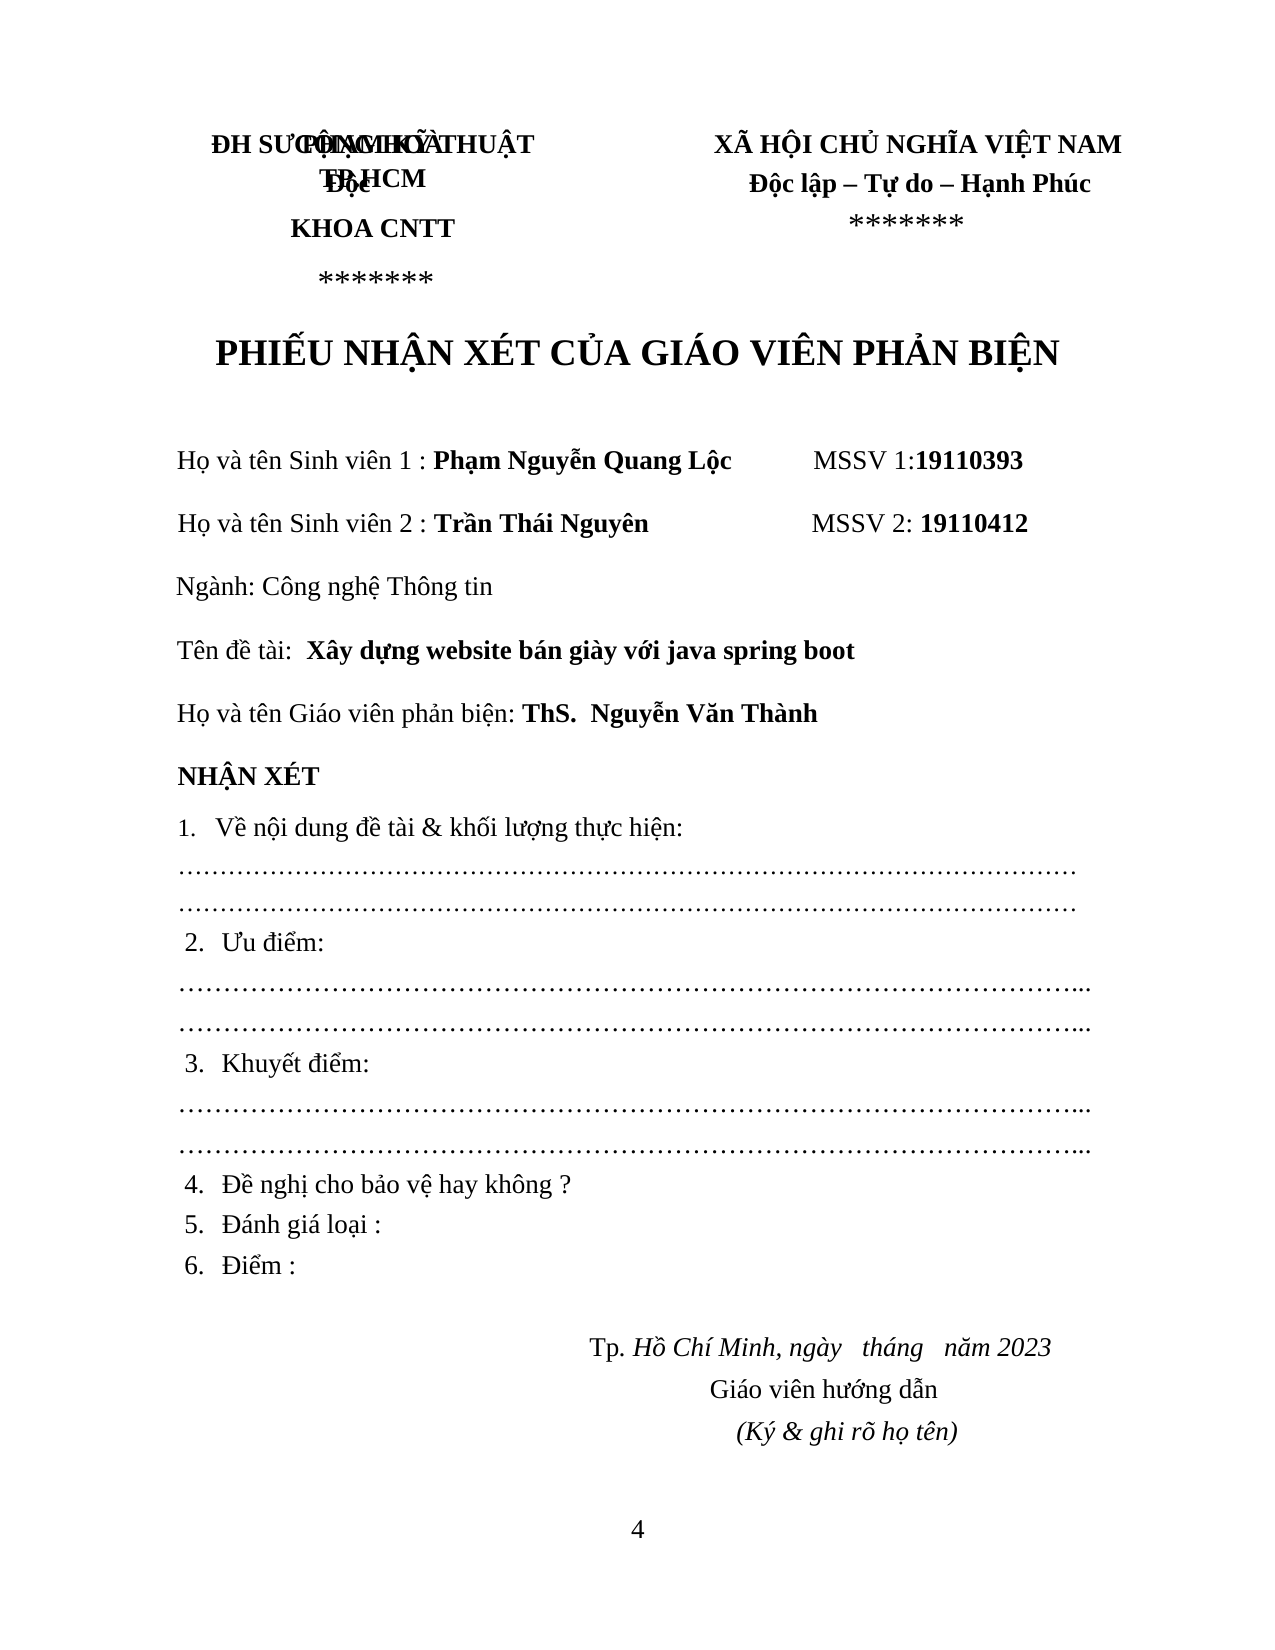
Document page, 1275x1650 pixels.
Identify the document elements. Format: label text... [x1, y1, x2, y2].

text ………………………………………………………………………………………...………………………………………………………………………………………... [177, 966, 1098, 1038]
text Ngành: Công nghệ Thông tin [176, 570, 1098, 602]
list Điểm : [184, 1249, 1098, 1280]
text Tp. Hồ Chí Minh, ngày tháng năm 2023 [176, 1331, 1098, 1362]
table_header ĐH SƯ PHẠM KỸ THUẬT TP.HCM KHOA CNTT ******* [156, 118, 590, 330]
text NHẬN XÉT [177, 760, 1098, 792]
text ………………………………………………………………………………………...………………………………………………………………………………………... [177, 1087, 1098, 1159]
text Họ và tên Sinh viên 1 : Phạm Nguyễn Quang Lộc MSSV 1:19110393 [177, 444, 1100, 475]
text Tên đề tài: Xây dựng website bán giày với java spring boot [177, 634, 1132, 665]
table_header CỘNG HOÀ XÃ HỘI CHỦ NGHĨA VIỆT NAM Độc Độc lập – Tự do – Hạnh Phúc ******* [590, 118, 1217, 330]
text Họ và tên Giáo viên phản biện: ThS. Nguyễn Văn Thành [177, 697, 1100, 728]
text PHIẾU NHẬN XÉT CỦA GIÁO VIÊN PHẢN BIỆN [177, 330, 1098, 373]
list Ưu điểm: [184, 926, 1098, 957]
list Đánh giá loại : [184, 1208, 1098, 1240]
list Đề nghị cho bảo vệ hay không ? [184, 1168, 1098, 1199]
list Khuyết điểm: [184, 1047, 1098, 1078]
text (Ký & ghi rõ họ tên) [177, 1415, 1098, 1446]
text Họ và tên Sinh viên 2 : Trần Thái Nguyên MSSV 2: 19110412 [177, 507, 1100, 538]
list Về nội dung đề tài & khối lượng thực hiện: [177, 811, 1098, 842]
text ……………………………………………………………………………………………………………………………………………………………………………………………… [177, 851, 1098, 917]
text Giáo viên hướng dẫn [176, 1373, 1098, 1404]
